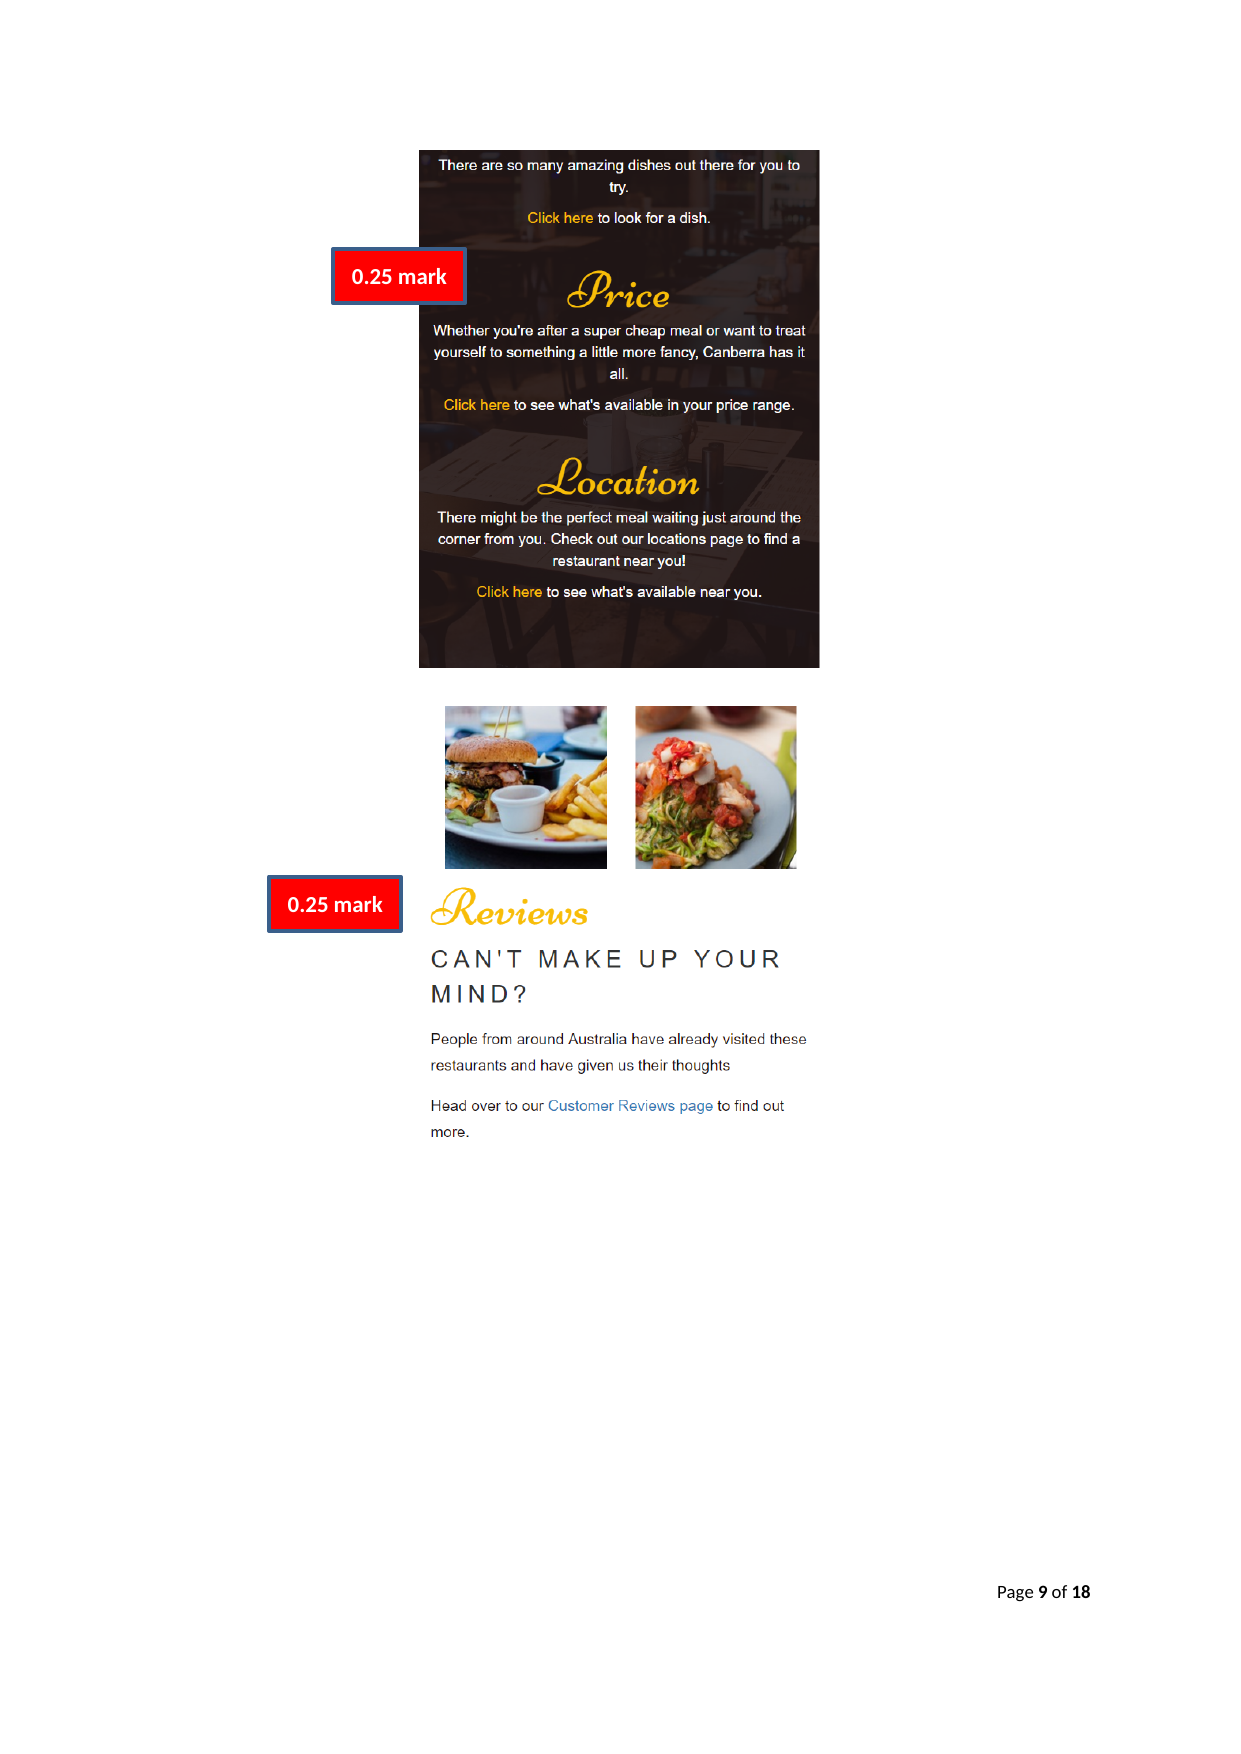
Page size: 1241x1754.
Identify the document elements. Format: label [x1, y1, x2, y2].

picture [410, 150, 830, 1154]
